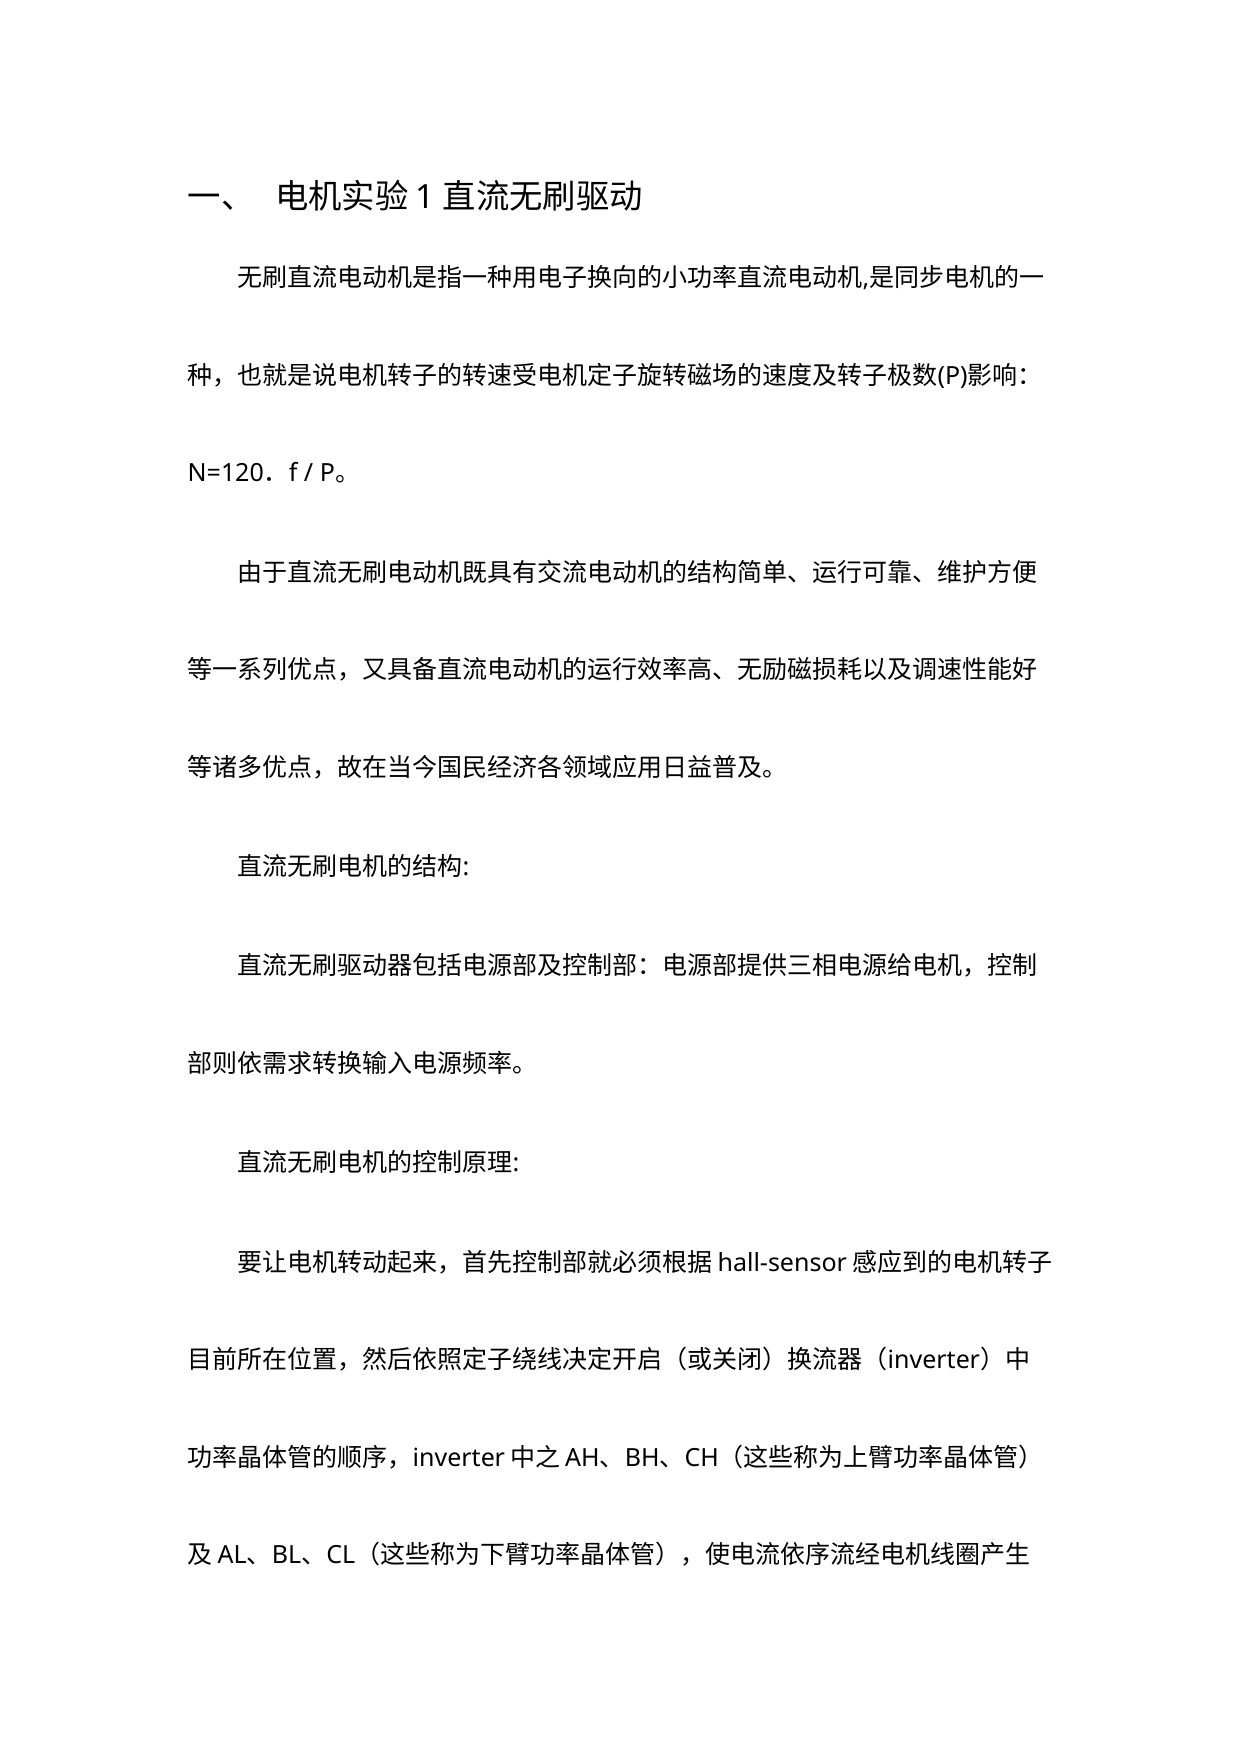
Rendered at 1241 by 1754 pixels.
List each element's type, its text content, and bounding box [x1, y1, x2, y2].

text 由于直流无刷电动机既具有交流电动机的结构简单、运行可靠、维护方便等一系列优点，又具备直流电动机的运行效率高、无励磁损耗以及调速性能好等诸多优点，故在当今国民经济各领域应用日益普及。 [187, 538, 1053, 798]
text 直流无刷电机的控制原理: [187, 1128, 1053, 1193]
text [187, 1228, 1053, 1585]
text 直流无刷驱动器包括电源部及控制部：电源部提供三相电源给电机，控制部则依需求转换输入电源频率。 [187, 931, 1053, 1094]
text 无刷直流电动机是指一种用电子换向的小功率直流电动机,是同步电机的一种，也就是说电机转子的转速受电机定子旋转磁场的速度及转子极数(P)影响：N=120．f / P。 [187, 243, 1053, 503]
text 直流无刷电机的结构: [187, 832, 1053, 897]
list 电机实验1 直流无刷驱动 [187, 162, 1053, 227]
